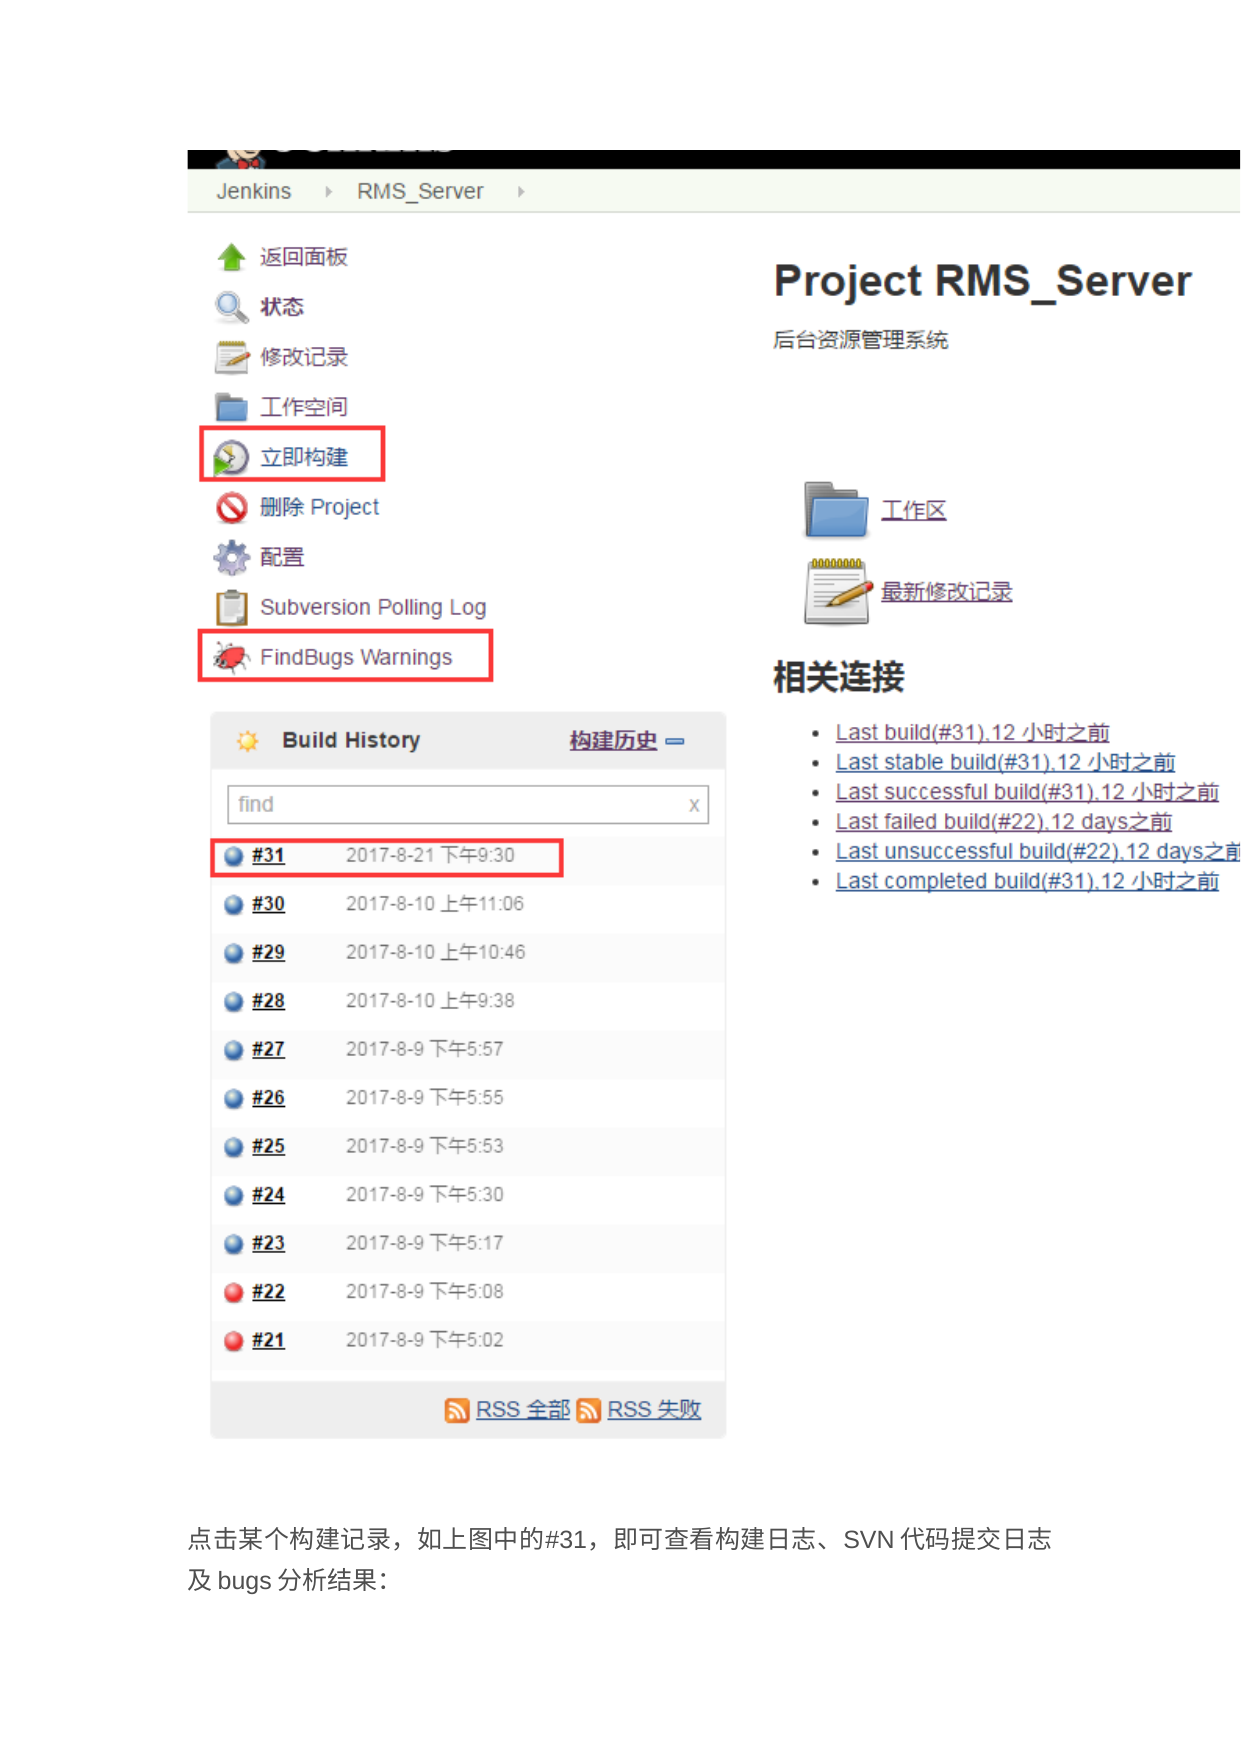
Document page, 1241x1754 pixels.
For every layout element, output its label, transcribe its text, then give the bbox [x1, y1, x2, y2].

text 点击某个构建记录，如上图中的#31，即可查看构建日志、SVN代码提交日志及bugs分析结果： [187, 1516, 1053, 1597]
picture [187, 150, 1241, 1450]
